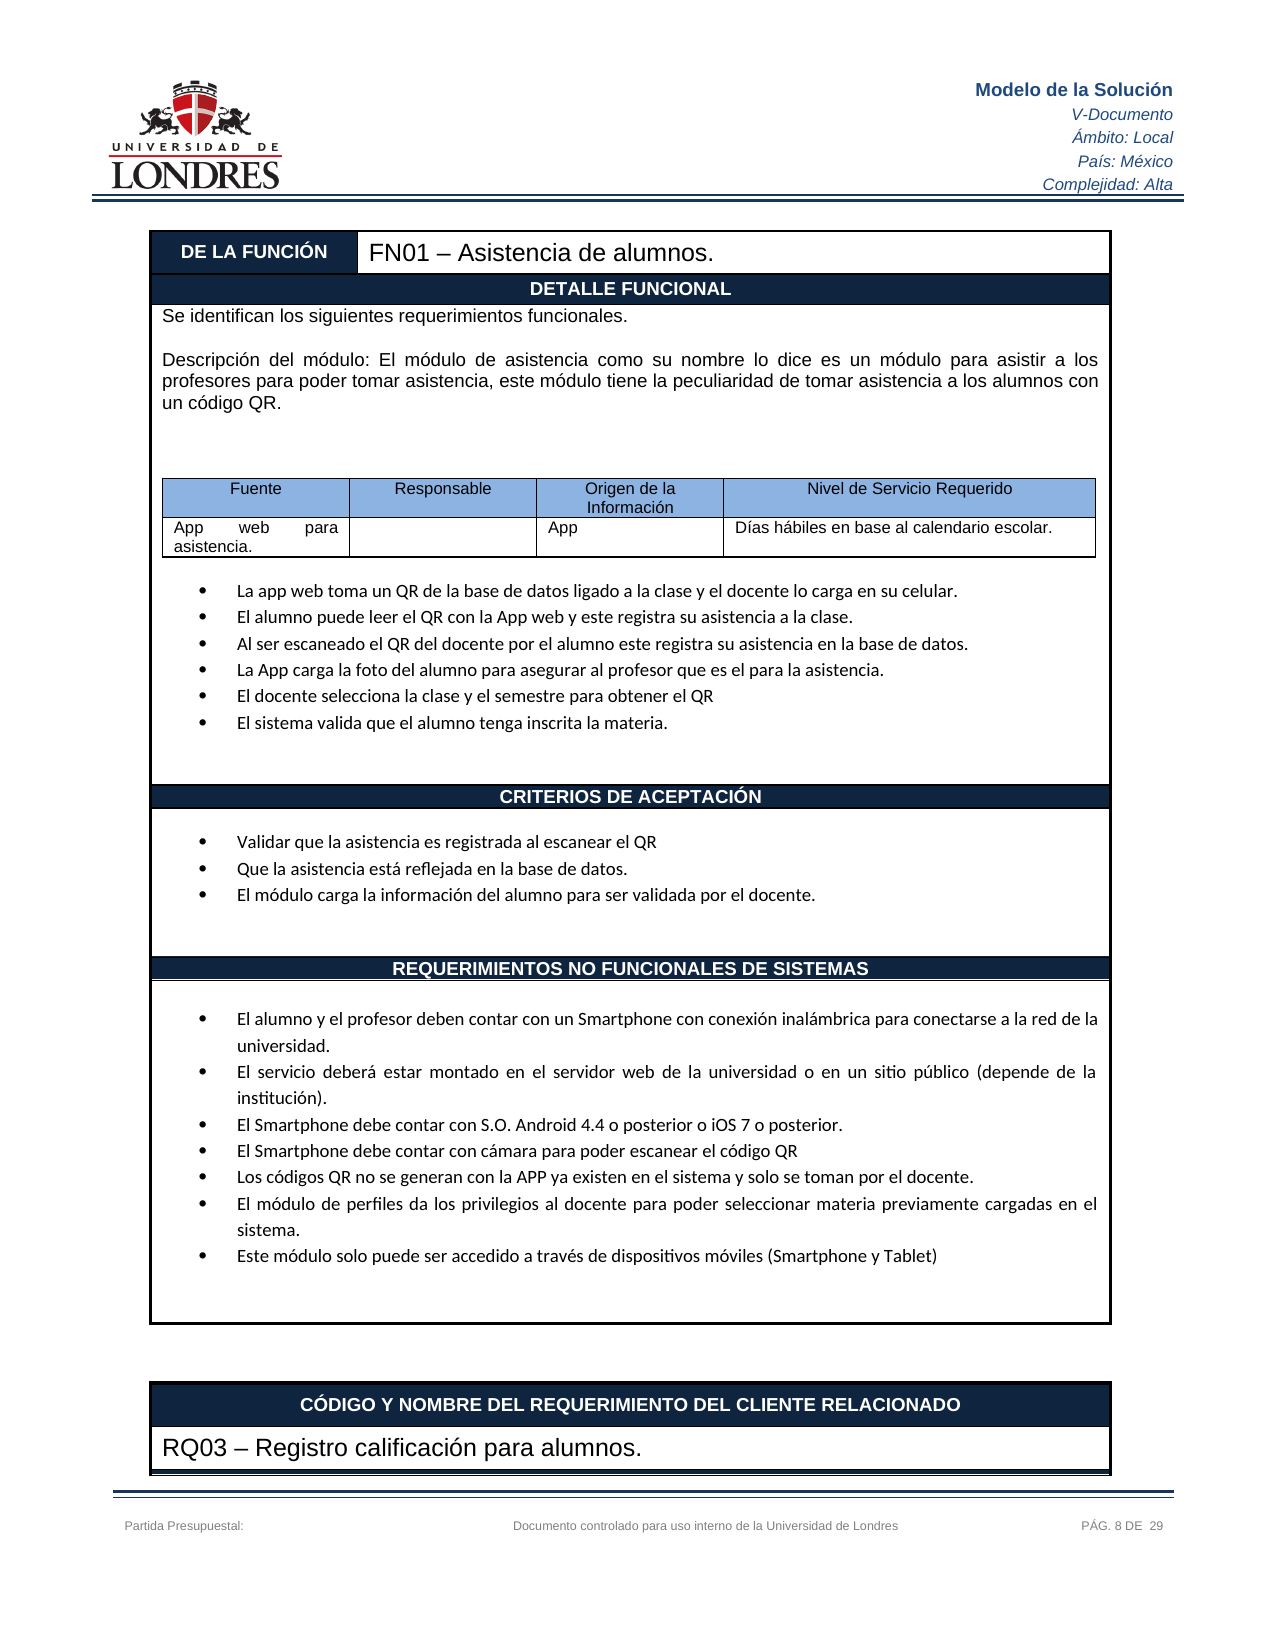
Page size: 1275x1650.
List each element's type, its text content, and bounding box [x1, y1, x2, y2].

table_cell CÓDIGO Y NOMBRE DE LA FUNCIÓN [152, 232, 357, 273]
table_cell Se identifican los siguientes requerimientos funcionales. Descripción del módulo: El módulo de asistencia como su nombre lo dice es un módulo para asistir a los profesores para poder tomar asistencia, este módulo tiene la peculiaridad de tomar asistencia a los alumnos con un código QR. La app web toma un QR de la base de datos ligado a la clase y el docente lo carga en su celular. El alumno puede leer el QR con la App web y este registra su asistencia a la clase. Al ser escaneado el QR del docente por el alumno este registra su asistencia en la base de datos. La App carga la foto del alumno para asegurar al profesor que es el para la asistencia. El docente selecciona la clase y el semestre para obtener el QR El sistema valida que el alumno tenga inscrita la materia. [152, 305, 1109, 784]
table_cell CRITERIOS DE ACEPTACIÓN [152, 786, 1109, 807]
table_header CÓDIGO Y NOMBRE DEL REQUERIMIENTO DEL CLIENTE RELACIONADO [152, 1385, 1109, 1426]
table_cell DETALLE FUNCIONAL [152, 275, 1109, 304]
table_cell <Se enlistan los criterios de aceptación con los que se aceptarán los requerimientos por cada funcionalidad. Validar que la asistencia es registrada al escanear el QR Que la asistencia está reflejada en la base de datos. El módulo carga la información del alumno para ser validada por el docente. [152, 809, 1109, 956]
table_cell El alumno y el profesor deben contar con un Smartphone con conexión inalámbrica para conectarse a la red de la universidad. El servicio deberá estar montado en el servidor web de la universidad o en un sitio público (depende de la institución). El Smartphone debe contar con S.O. Android 4.4 o posterior o iOS 7 o posterior. El Smartphone debe contar con cámara para poder escanear el código QR Los códigos QR no se generan con la APP ya existen en el sistema y solo se toman por el docente. El módulo de perfiles da los privilegios al docente para poder seleccionar materia previamente cargadas en el sistema. Este módulo solo puede ser accedido a través de dispositivos móviles (Smartphone y Tablet) [152, 981, 1109, 1322]
table_cell [152, 1470, 1109, 1474]
table_cell <Cód. y Nombre del Requerimiento del Cliente: Indicar el código del requerimiento del cliente, definido en la tabla anterior con la nomenclatura (RQ-NN):> RQ03 – Registro calificación para alumnos. [152, 1427, 1109, 1468]
picture [102, 79, 288, 190]
table_cell REQUERIMIENTOS NO FUNCIONALES DE SISTEMAS [152, 958, 1109, 979]
